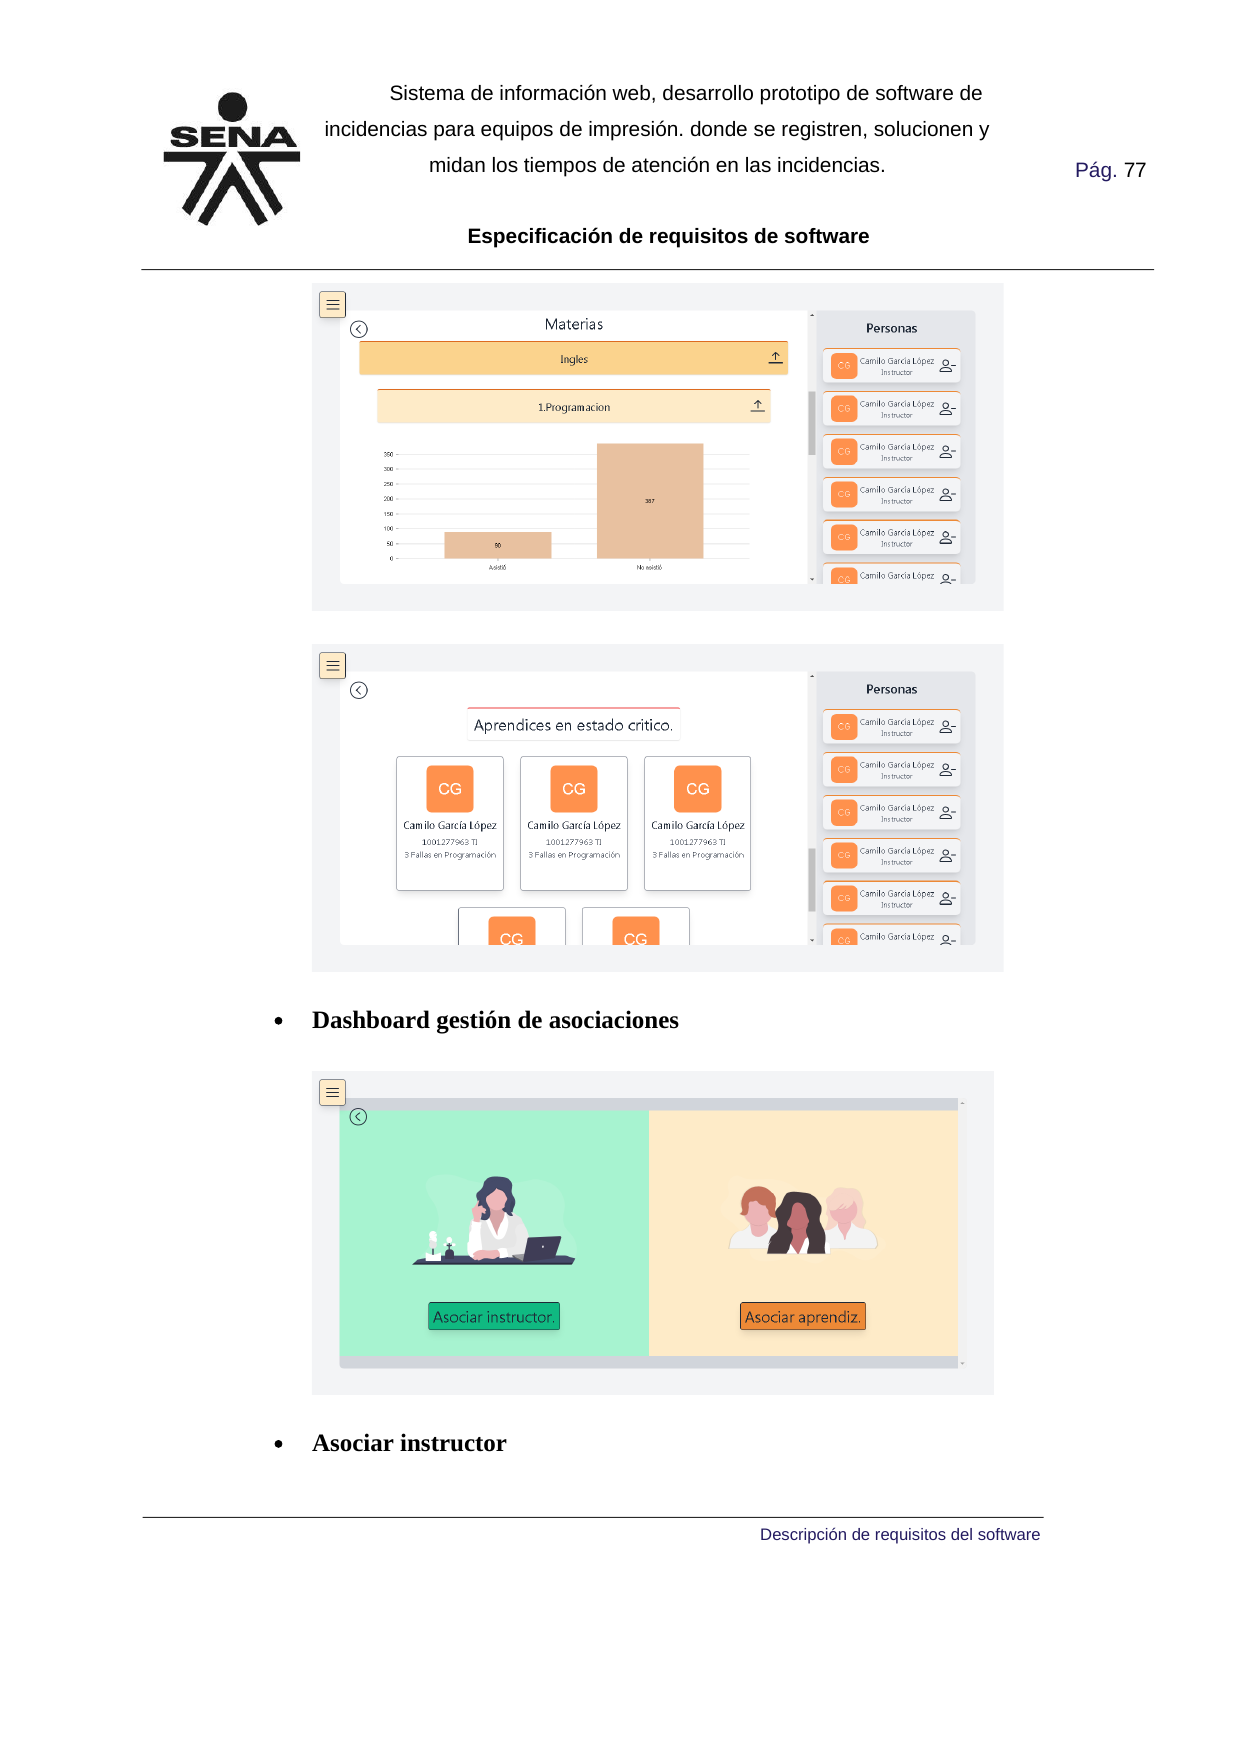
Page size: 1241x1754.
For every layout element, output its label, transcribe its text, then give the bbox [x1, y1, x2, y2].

picture [311, 644, 1004, 972]
list Asociar instructor [275, 1428, 1092, 1457]
picture [311, 283, 1004, 611]
picture [163, 88, 301, 226]
picture [311, 1071, 994, 1395]
list Dashboard gestión de asociaciones [275, 1005, 1092, 1033]
